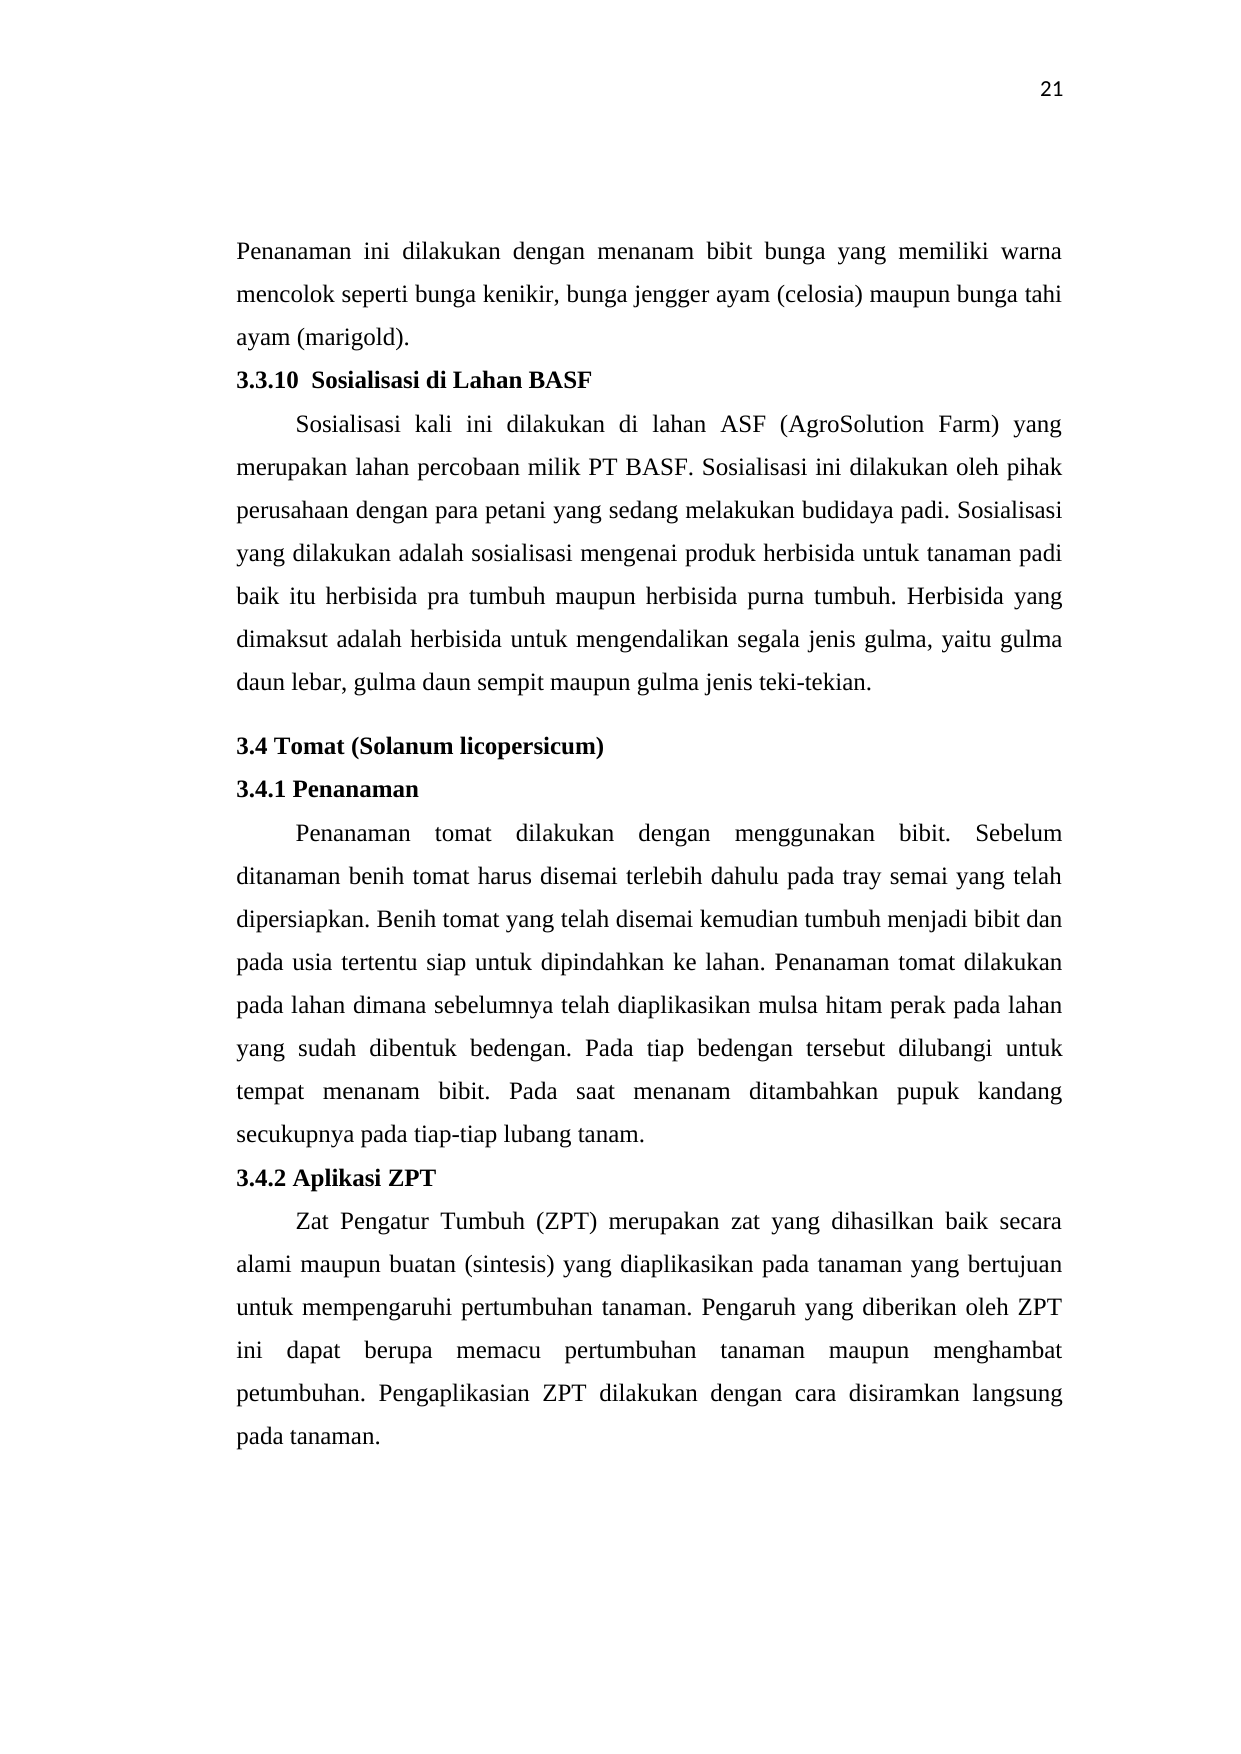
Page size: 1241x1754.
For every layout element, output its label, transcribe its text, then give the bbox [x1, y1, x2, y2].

list 3.4.1 Penanaman [236, 774, 1063, 803]
text Zat Pengatur Tumbuh (ZPT) merupakan zat yang dihasilkan baik secara alami maupun buatan (sintesis) yang diaplikasikan pada tanaman yang bertujuan untuk mempengaruhi pertumbuhan tanaman. Pengaruh yang diberikan oleh ZPT ini dapat berupa memacu pertumbuhan tanaman maupun menghambat petumbuhan. Pengaplikasian ZPT dilakukan dengan cara disiramkan langsung pada tanaman. [236, 1206, 1063, 1450]
text Penanaman tomat dilakukan dengan menggunakan bibit. Sebelum ditanaman benih tomat harus disemai terlebih dahulu pada tray semai yang telah dipersiapkan. Benih tomat yang telah disemai kemudian tumbuh menjadi bibit dan pada usia tertentu siap untuk dipindahkan ke lahan. Penanaman tomat dilakukan pada lahan dimana sebelumnya telah diaplikasikan mulsa hitam perak pada lahan yang sudah dibentuk bedengan. Pada tiap bedengan tersebut dilubangi untuk tempat menanam bibit. Pada saat menanam ditambahkan pupuk kandang secukupnya pada tiap-tiap lubang tanam. [236, 818, 1063, 1148]
subtitle 3.4 Tomat (Solanum licopersicum) [236, 731, 1063, 760]
list 3.3.10 Sosialisasi di Lahan BASF [236, 366, 1063, 394]
text Sosialisasi kali ini dilakukan di lahan ASF (AgroSolution Farm) yang merupakan lahan percobaan milik PT BASF. Sosialisasi ini dilakukan oleh pihak perusahaan dengan para petani yang sedang melakukan budidaya padi. Sosialisasi yang dilakukan adalah sosialisasi mengenai produk herbisida untuk tanaman padi baik itu herbisida pra tumbuh maupun herbisida purna tumbuh. Herbisida yang dimaksut adalah herbisida untuk mengendalikan segala jenis gulma, yaitu gulma daun lebar, gulma daun sempit maupun gulma jenis teki-tekian. [236, 409, 1063, 696]
list 3.4.2 Aplikasi ZPT [236, 1163, 1063, 1191]
text Penanaman ini dilakukan dengan menanam bibit bunga yang memiliki warna mencolok seperti bunga kenikir, bunga jengger ayam (celosia) maupun bunga tahi ayam (marigold). [236, 236, 1063, 351]
